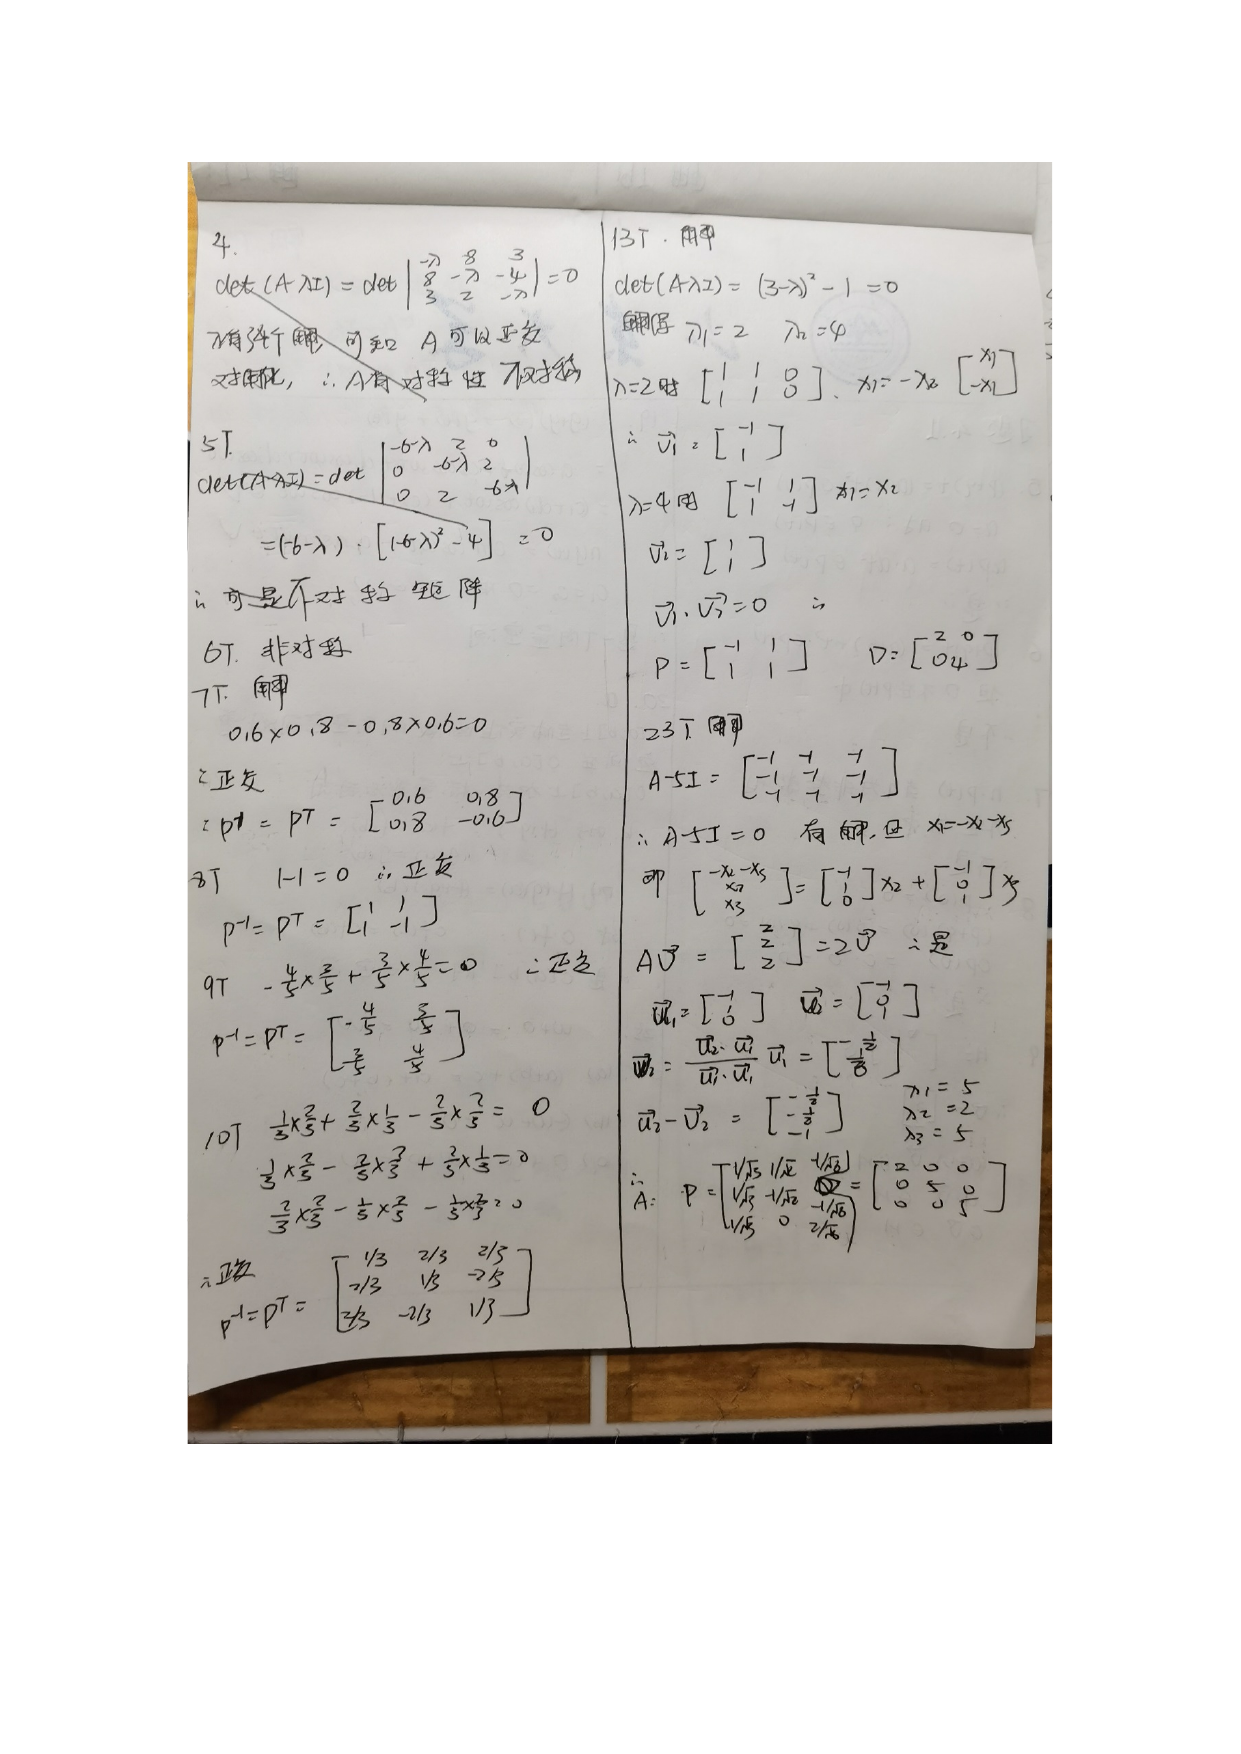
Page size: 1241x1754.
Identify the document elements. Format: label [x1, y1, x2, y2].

picture [187, 162, 1053, 1444]
